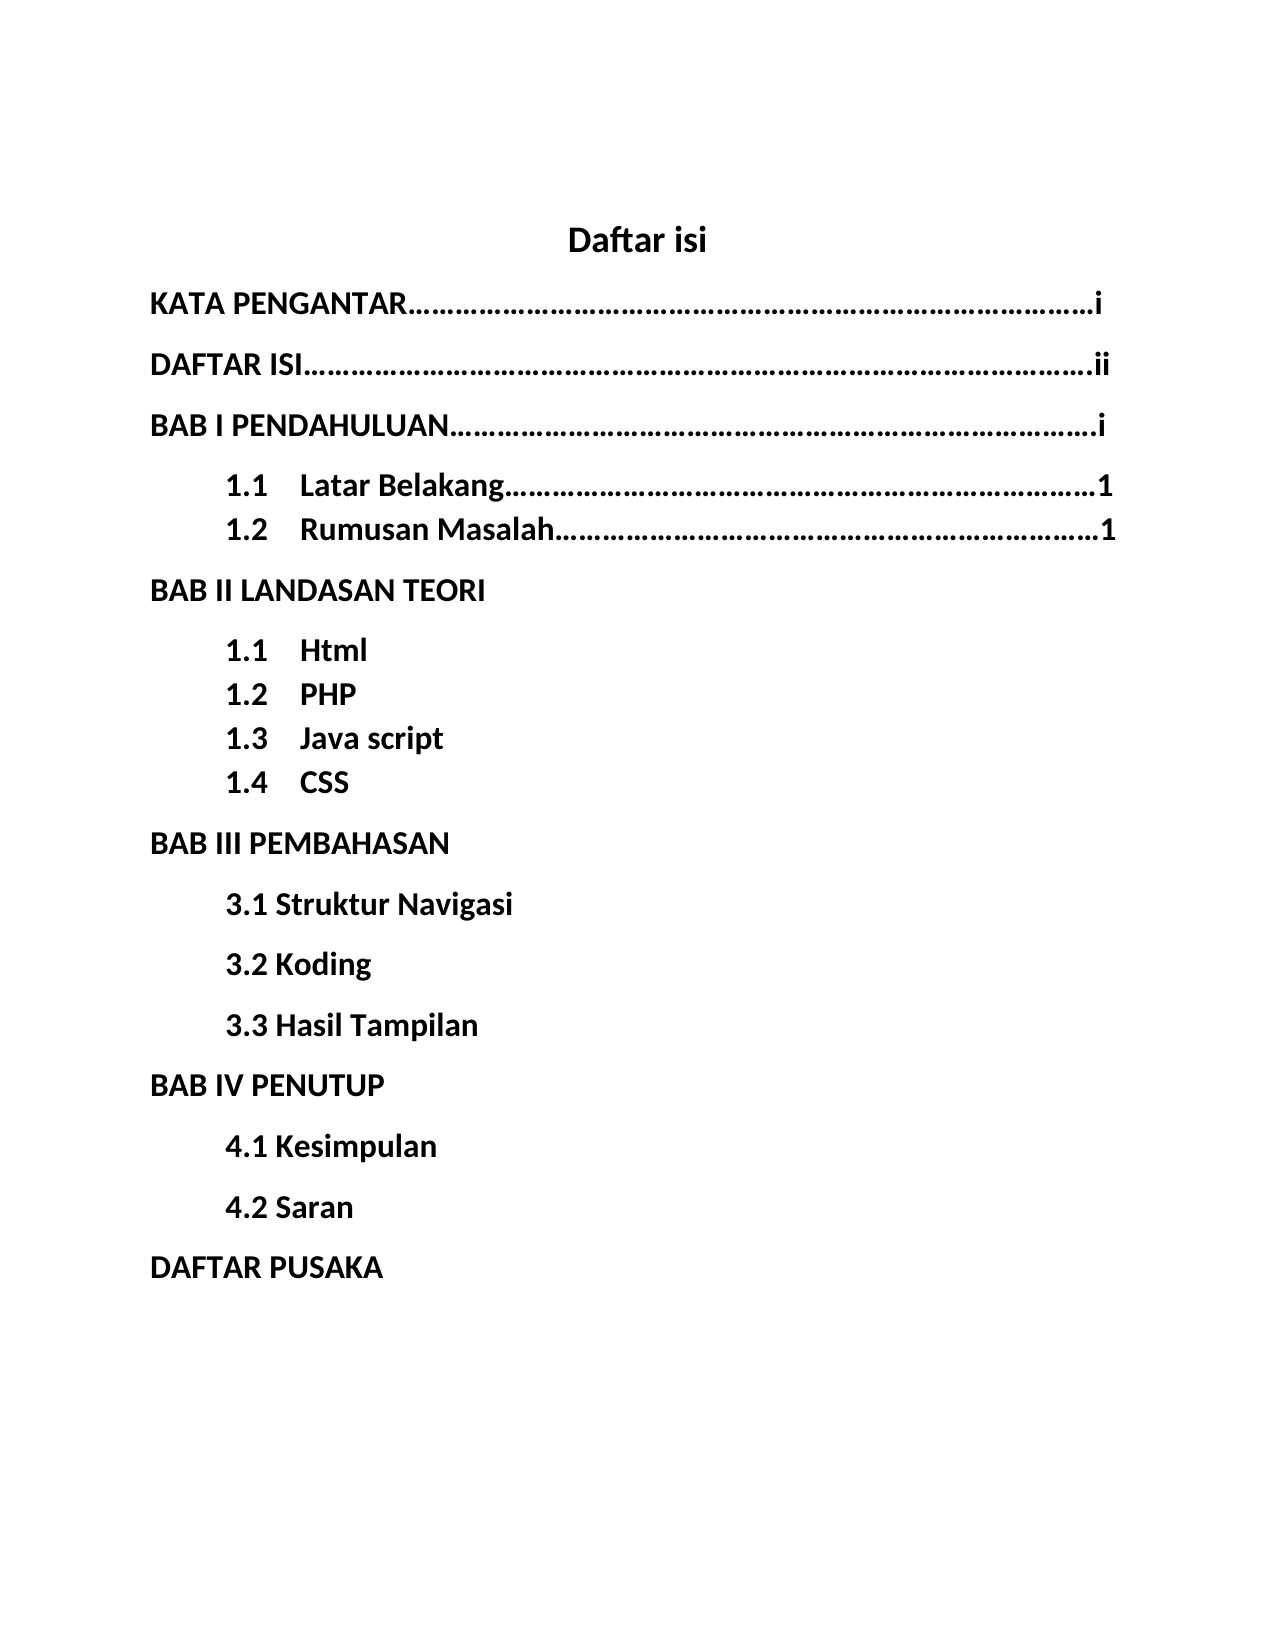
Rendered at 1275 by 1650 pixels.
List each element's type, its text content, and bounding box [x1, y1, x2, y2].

text BAB I PENDAHULUAN……………………………………………………………………….i [150, 403, 1125, 444]
text BAB II LANDASAN TEORI [150, 569, 1125, 609]
list CSS [225, 761, 1125, 802]
text 4.2 Saran [150, 1186, 1125, 1226]
text Daftar isi [150, 216, 1125, 262]
list Java script [225, 717, 1125, 758]
text KATA PENGANTAR……………………………………………………………………………i [150, 282, 1125, 323]
text 4.1 Kesimpulan [150, 1125, 1125, 1166]
list Latar Belakang…………………………………………………………………1 [225, 464, 1125, 505]
text BAB IV PENUTUP [150, 1064, 1125, 1105]
text DAFTAR ISI……………………………………………………………………………………….ii [150, 343, 1125, 384]
list Html [225, 629, 1125, 670]
text DAFTAR PUSAKA [150, 1246, 1125, 1287]
text 3.2 Koding [150, 943, 1125, 984]
list Rumusan Masalah……………………………………………………………1 [225, 508, 1125, 549]
text 3.1 Struktur Navigasi [150, 882, 1125, 923]
list PHP [225, 673, 1125, 714]
text BAB III PEMBAHASAN [150, 822, 1125, 863]
text 3.3 Hasil Tampilan [150, 1004, 1125, 1044]
